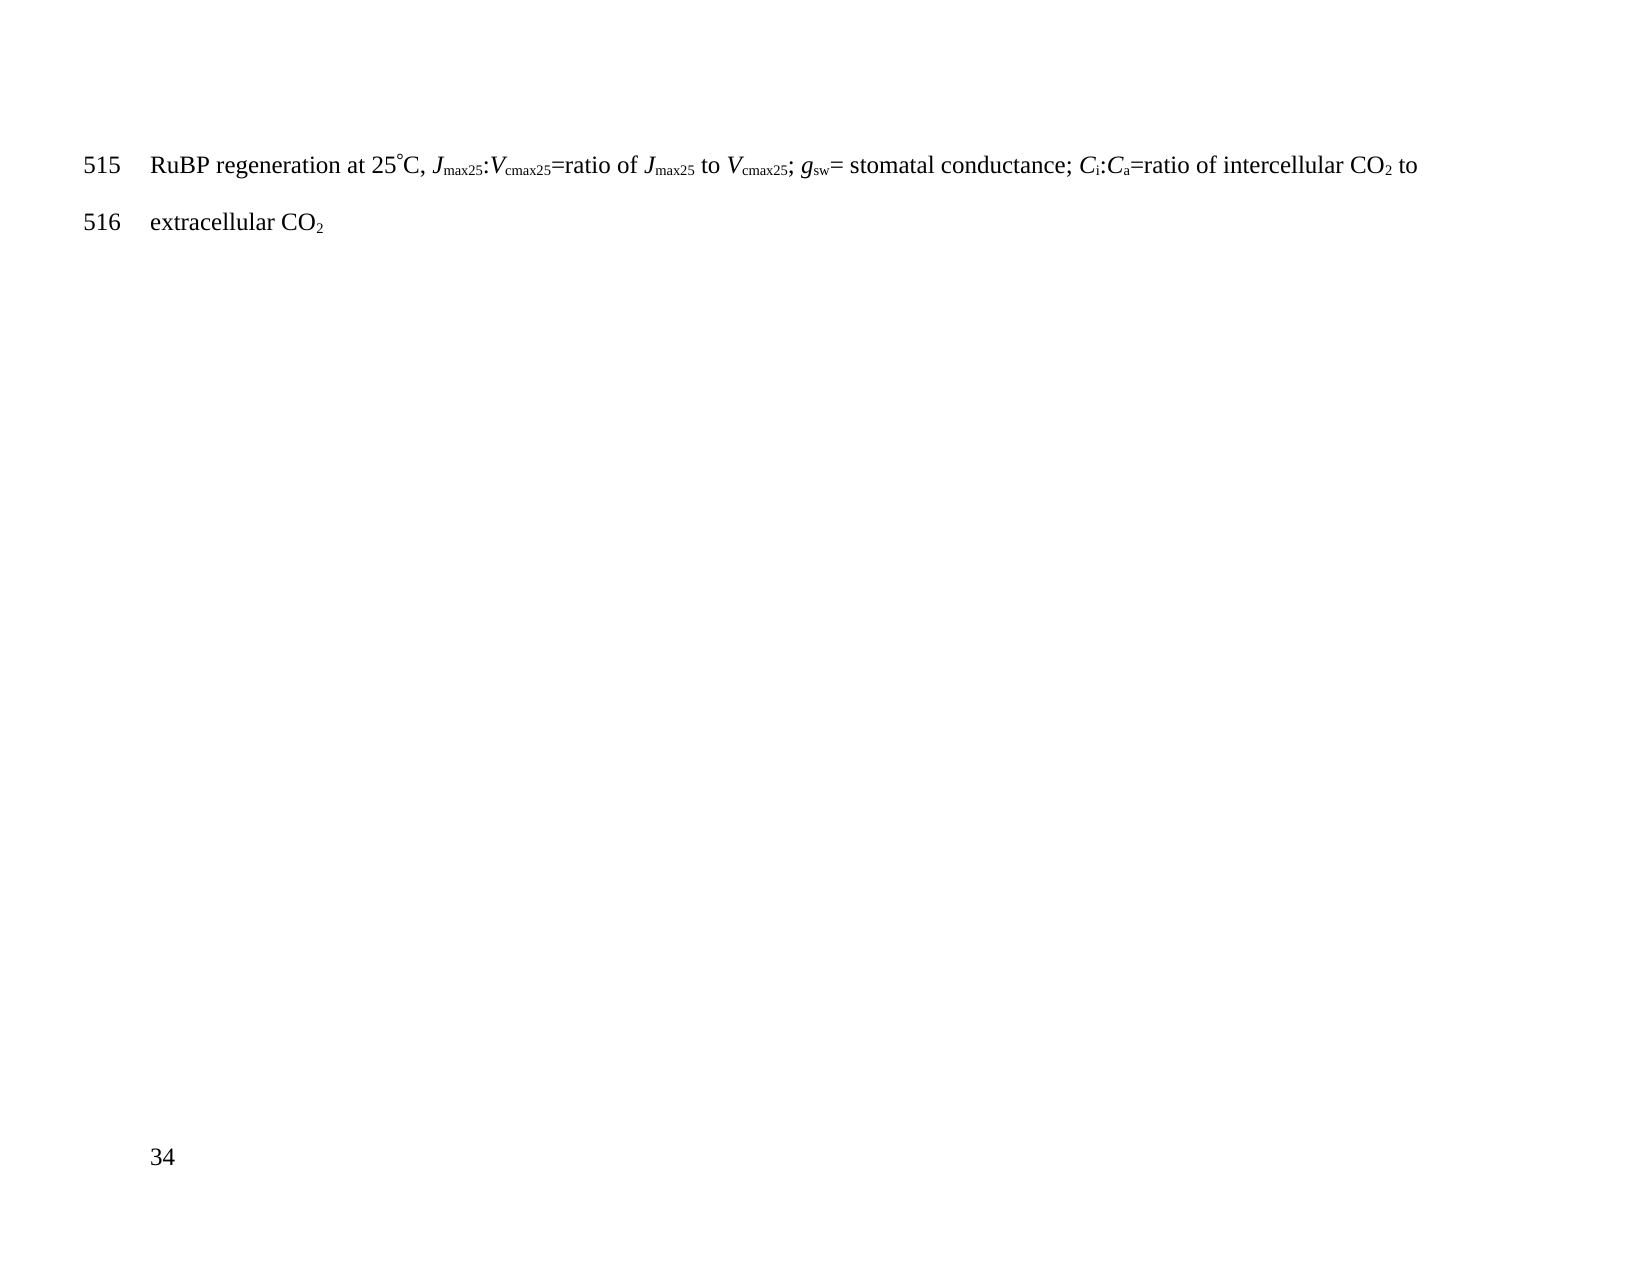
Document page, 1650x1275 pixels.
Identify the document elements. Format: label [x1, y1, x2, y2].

text [150, 150, 1500, 236]
